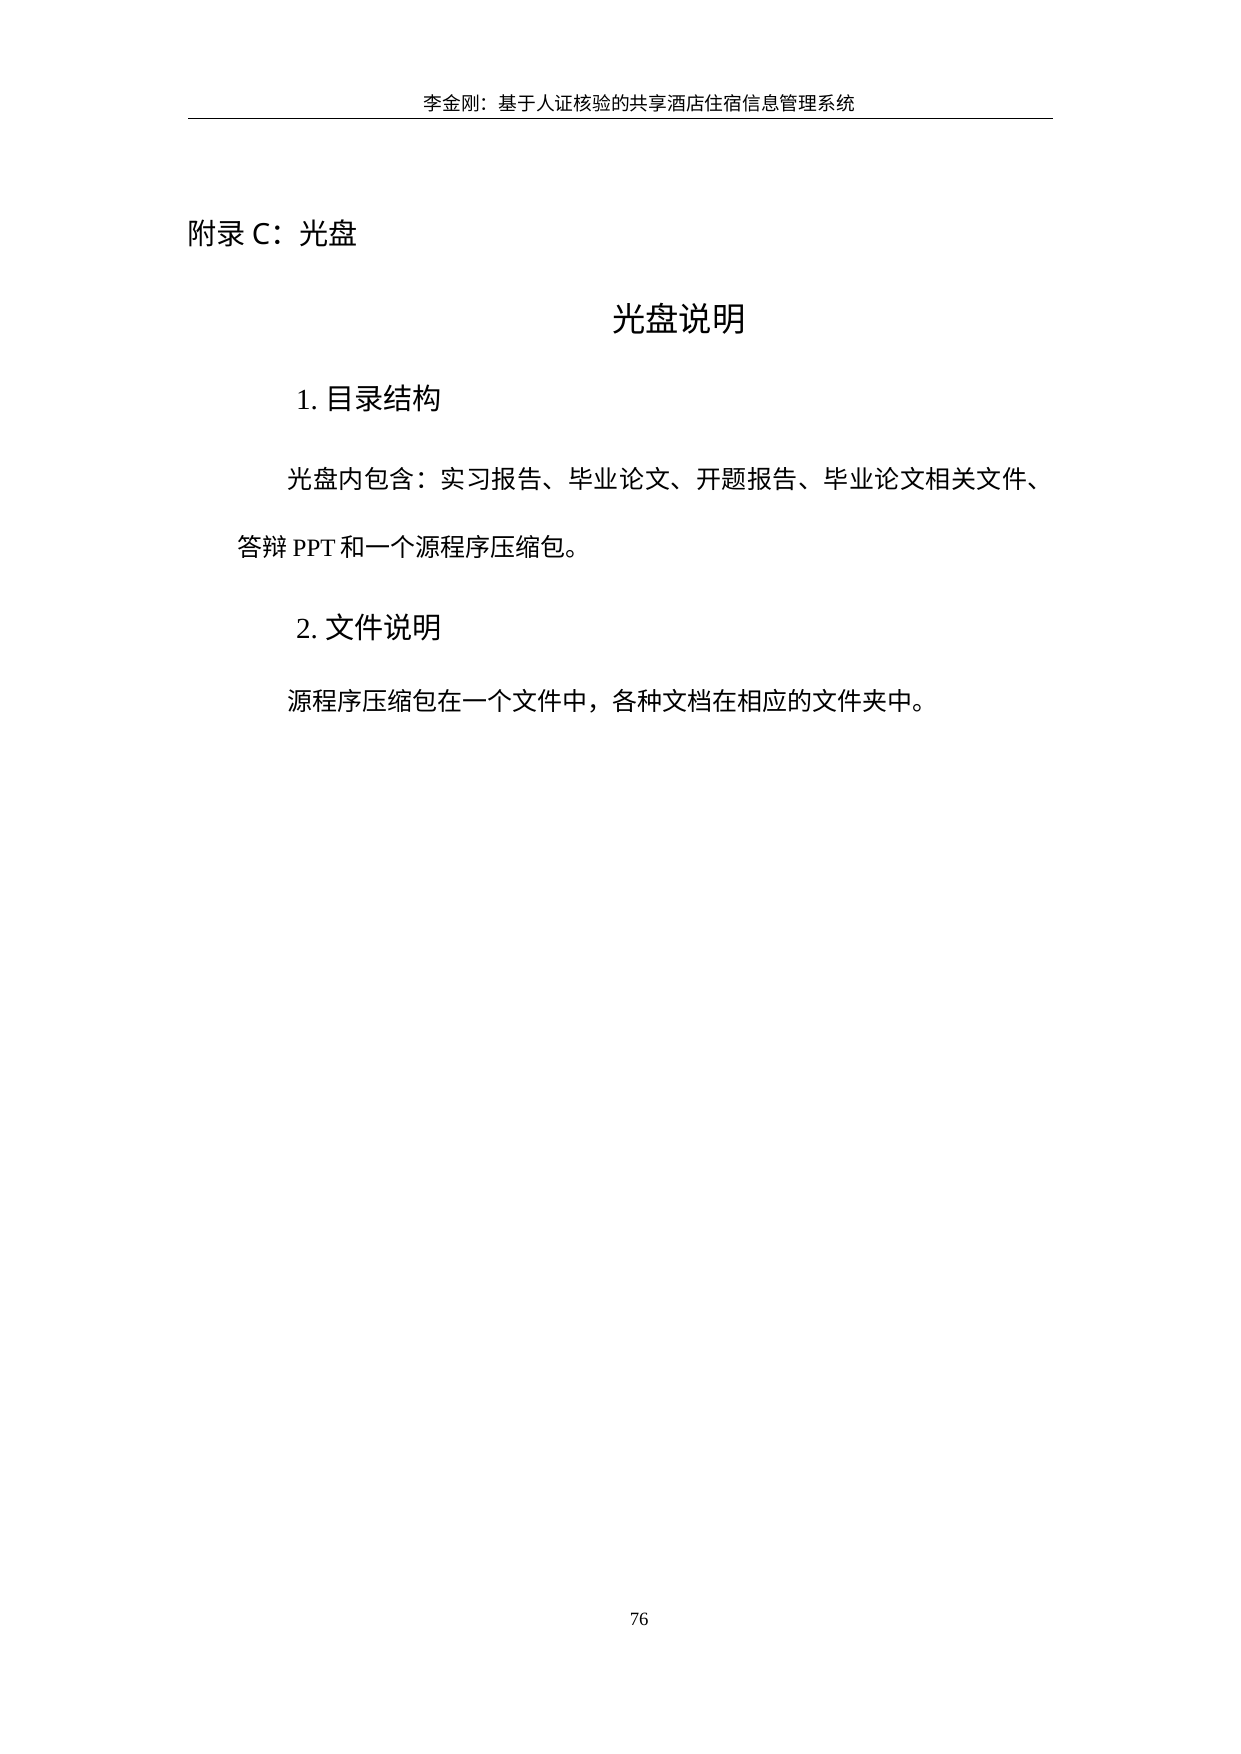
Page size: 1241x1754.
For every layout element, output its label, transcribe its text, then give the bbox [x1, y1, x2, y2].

text 源程序压缩包在一个文件中，各种文档在相应的文件夹中。 [237, 666, 1053, 734]
text 1. 目录结构 [237, 363, 1053, 431]
subtitle 附录C：光盘 [187, 198, 1053, 266]
text 光盘说明 [237, 283, 1053, 351]
text 光盘内包含：实习报告、毕业论文、开题报告、毕业论文相关文件、答辩PPT和一个源程序压缩包。 [237, 443, 1053, 579]
text 2. 文件说明 [237, 592, 1053, 660]
